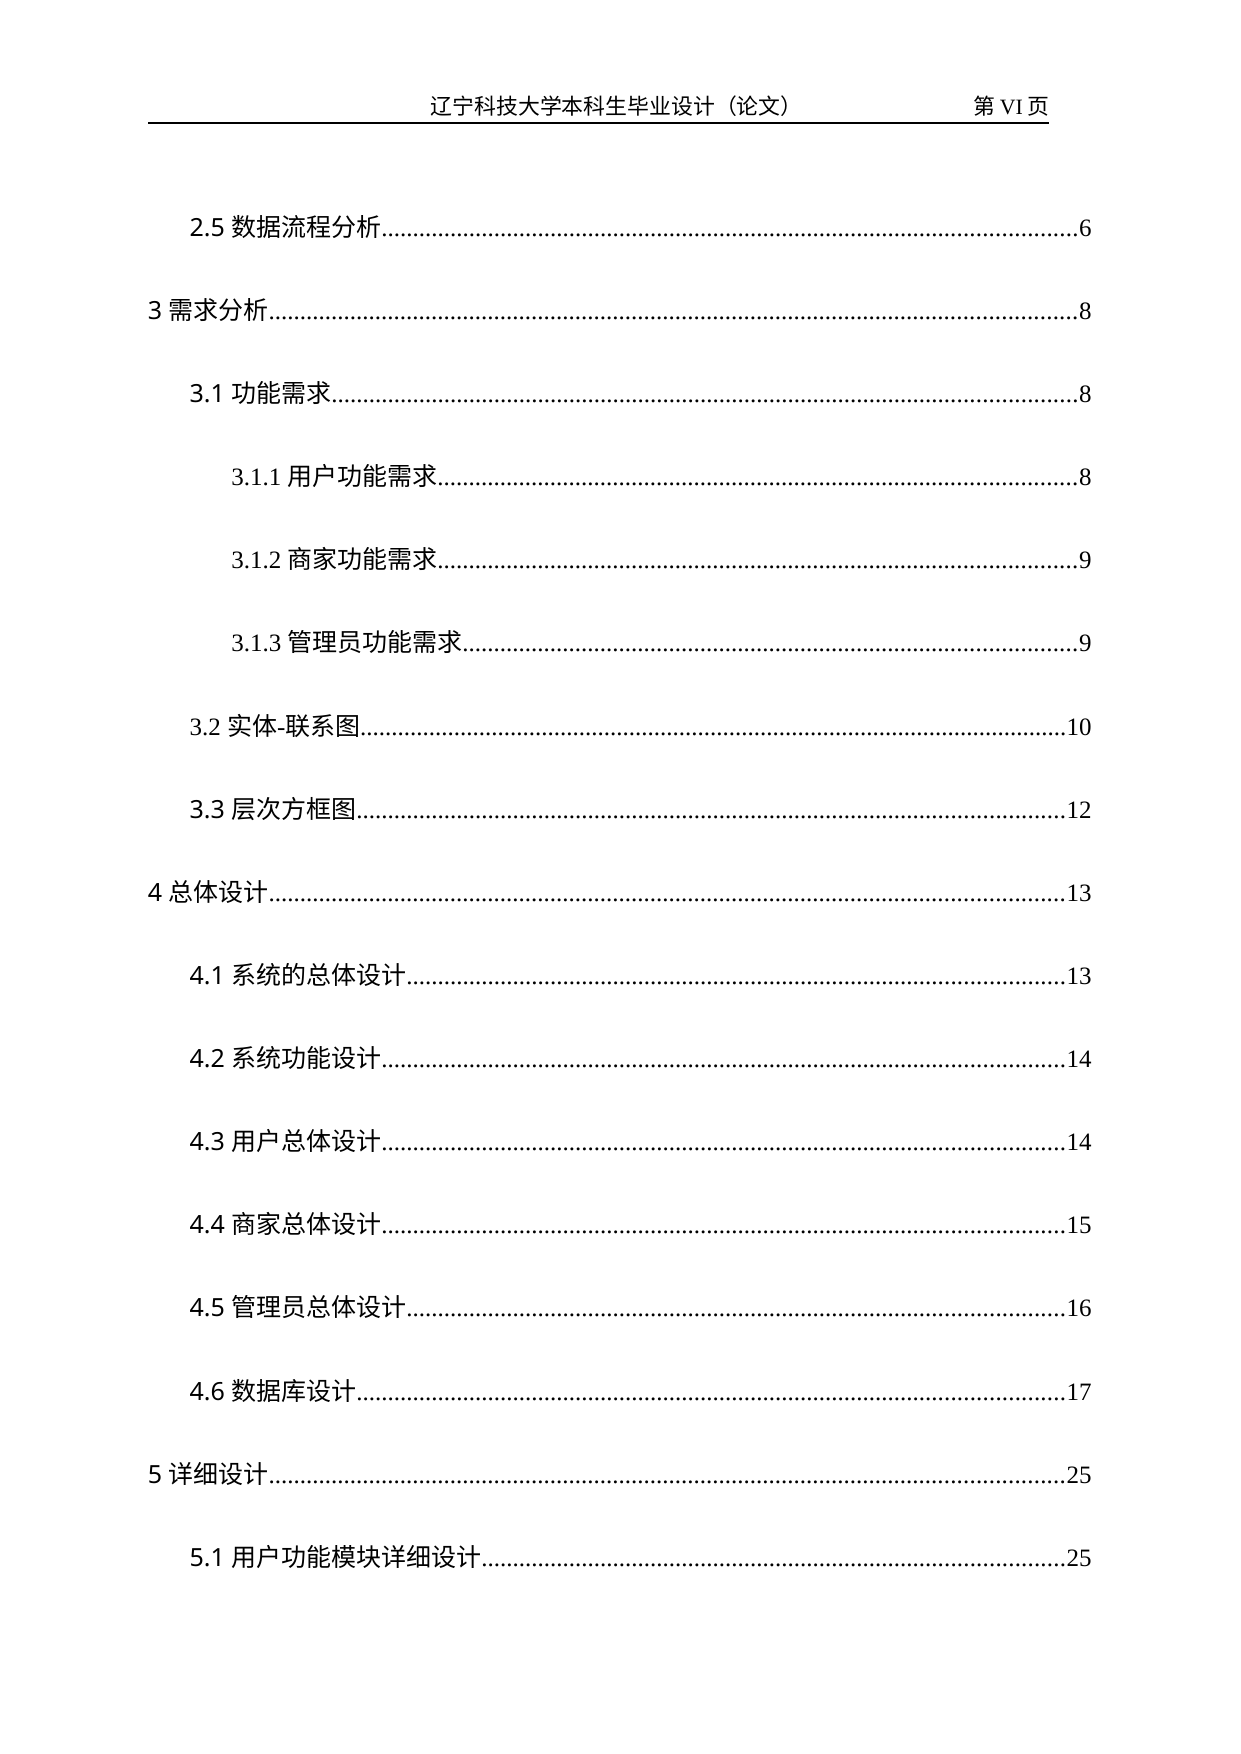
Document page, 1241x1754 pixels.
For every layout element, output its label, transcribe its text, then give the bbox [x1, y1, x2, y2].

text 4.4 商家总体设计 15 [189, 1190, 1092, 1255]
text 4.3 用户总体设计 14 [189, 1107, 1092, 1172]
text 3 需求分析 8 [148, 276, 1092, 341]
text 4.5 管理员总体设计 16 [189, 1273, 1092, 1338]
text 5 详细设计 25 [148, 1440, 1092, 1505]
text 3.1.3 管理员功能需求 9 [231, 608, 1092, 673]
text 3.1.1 用户功能需求 8 [231, 442, 1092, 507]
text 3.1.2 商家功能需求 9 [231, 525, 1092, 590]
text 3.1 功能需求 8 [189, 359, 1092, 424]
text 4.2 系统功能设计 14 [189, 1024, 1092, 1089]
text 3.2 实体-联系图 10 [189, 692, 1092, 757]
text 4.6 数据库设计 17 [189, 1357, 1092, 1422]
text 4.1 系统的总体设计 13 [189, 941, 1092, 1006]
text 3.3 层次方框图 12 [189, 775, 1092, 840]
text 2.5 数据流程分析 6 [189, 193, 1092, 258]
text 4 总体设计 13 [148, 858, 1092, 923]
text 5.1 用户功能模块详细设计 25 [189, 1523, 1092, 1588]
